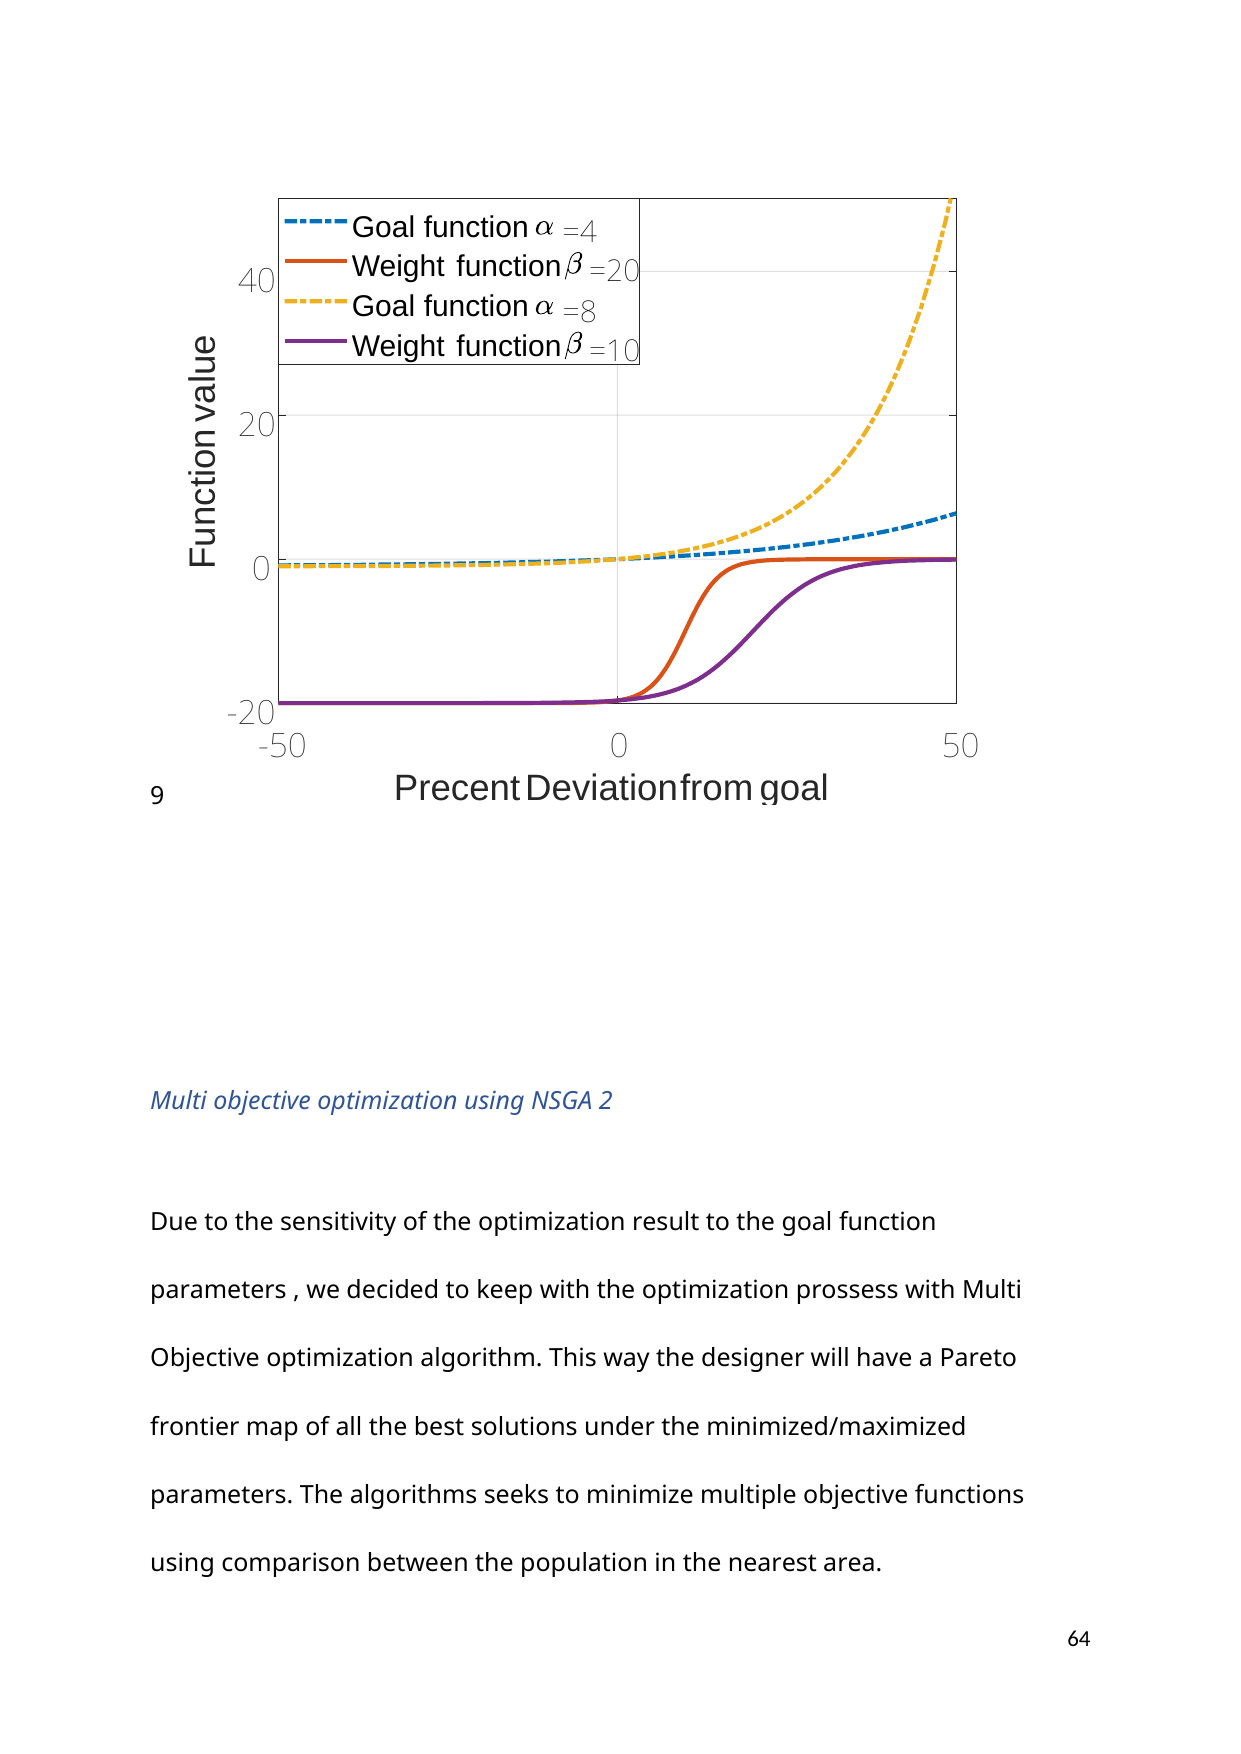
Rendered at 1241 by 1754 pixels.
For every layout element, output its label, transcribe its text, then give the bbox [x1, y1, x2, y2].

text 9 [150, 150, 1090, 868]
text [150, 1204, 1090, 1578]
subtitle Multi objective optimization using NSGA 2 [150, 1082, 1090, 1116]
